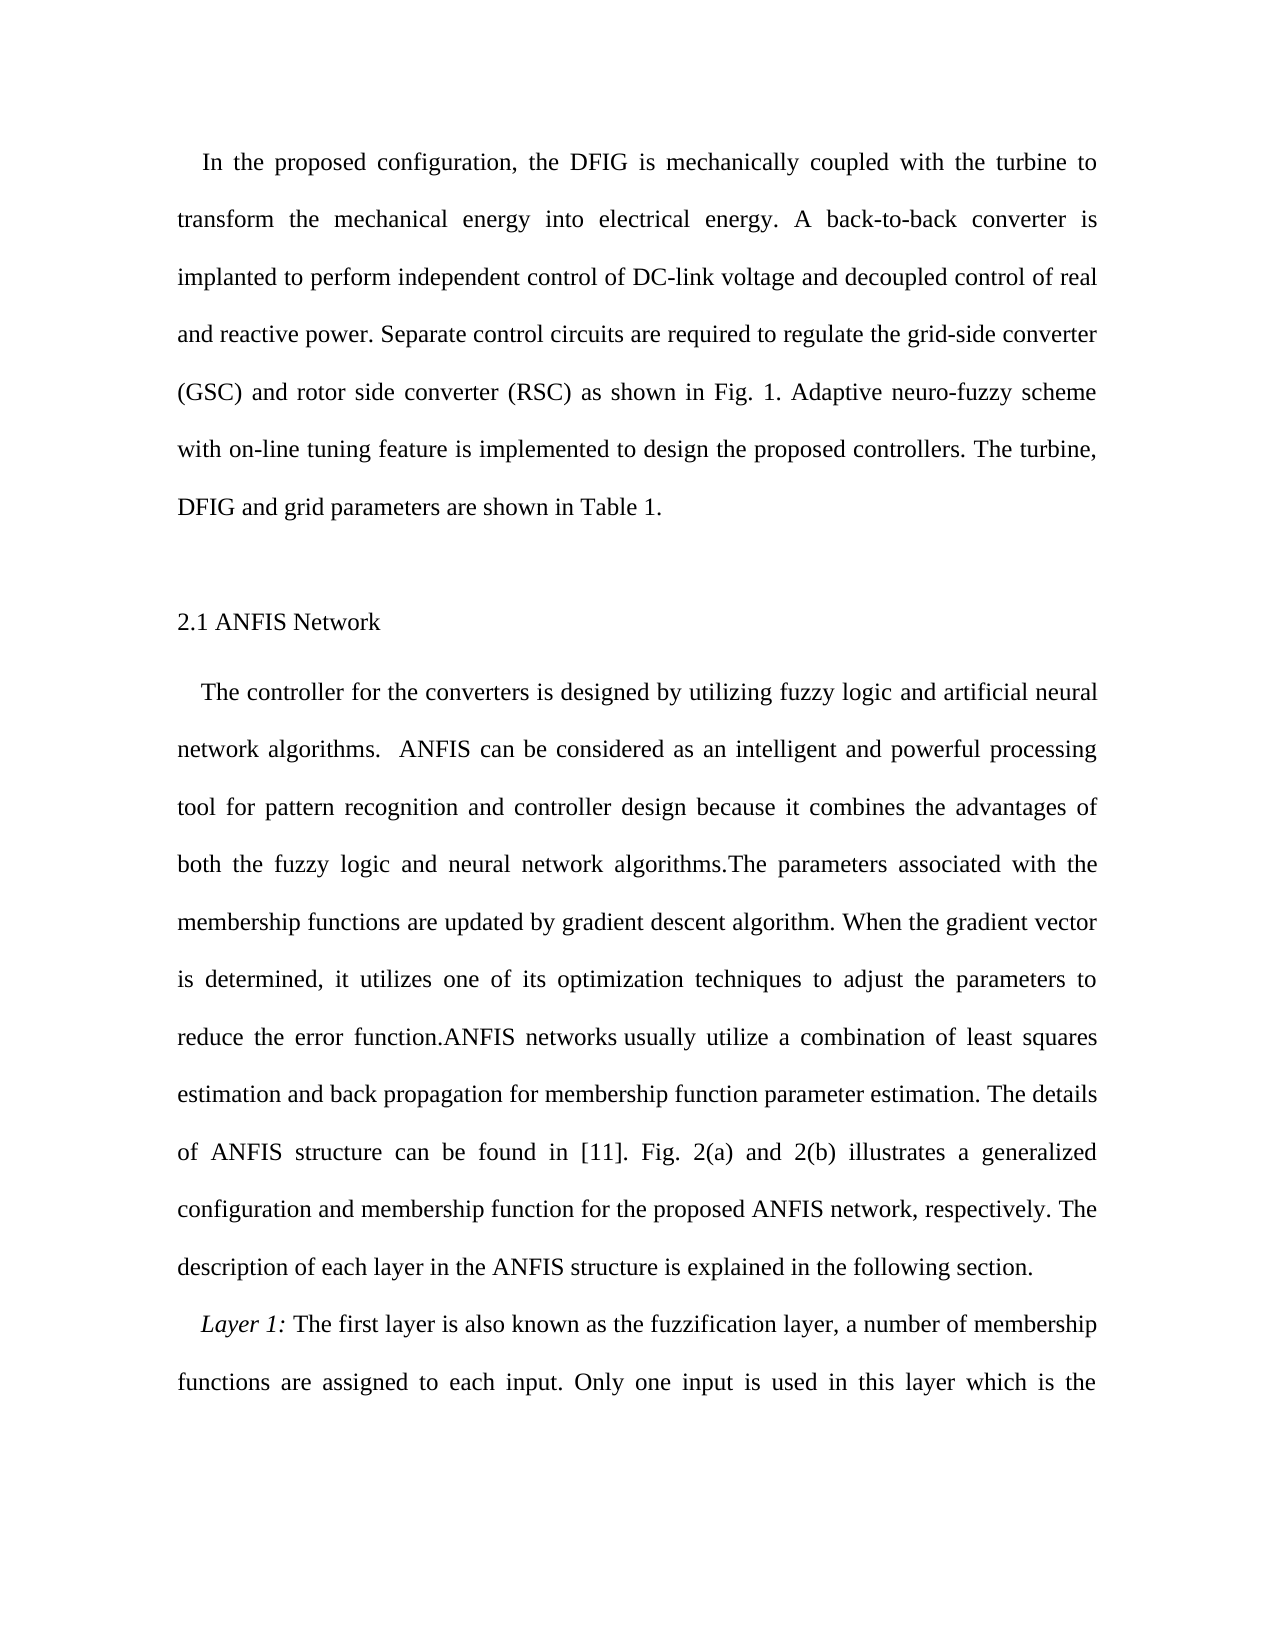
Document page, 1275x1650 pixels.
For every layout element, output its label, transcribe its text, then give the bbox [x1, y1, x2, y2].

subtitle 2.1 ANFIS Network [177, 607, 1098, 636]
subtitle The controller for the converters is designed by utilizing fuzzy logic and artificial neural network algorithms. ANFIS can be considered as an intelligent and powerful processing tool for pattern recognition and controller design because it combines the advantages of both the fuzzy logic and neural network algorithms.The parameters associated with the membership functions are updated by gradient descent algorithm. When the gradient vector is determined, it utilizes one of its optimization techniques to adjust the parameters to reduce the error function.ANFIS networks usually utilize a combination of least squares estimation and back propagation for membership function parameter estimation. The details of ANFIS structure can be found in [11]. Fig. 2(a) and 2(b) illustrates a generalized configuration and membership function for the proposed ANFIS network, respectively. The description of each layer in the ANFIS structure is explained in the following section. [177, 677, 1098, 1281]
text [177, 1309, 1098, 1396]
text In the proposed configuration, the DFIG is mechanically coupled with the turbine to transform the mechanical energy into electrical energy. A back-to-back converter is implanted to perform independent control of DC-link voltage and decoupled control of real and reactive power. Separate control circuits are required to regulate the grid-side converter (GSC) and rotor side converter (RSC) as shown in Fig. 1. Adaptive neuro-fuzzy scheme with on-line tuning feature is implemented to design the proposed controllers. The turbine, DFIG and grid parameters are shown in Table 1. [177, 147, 1098, 521]
